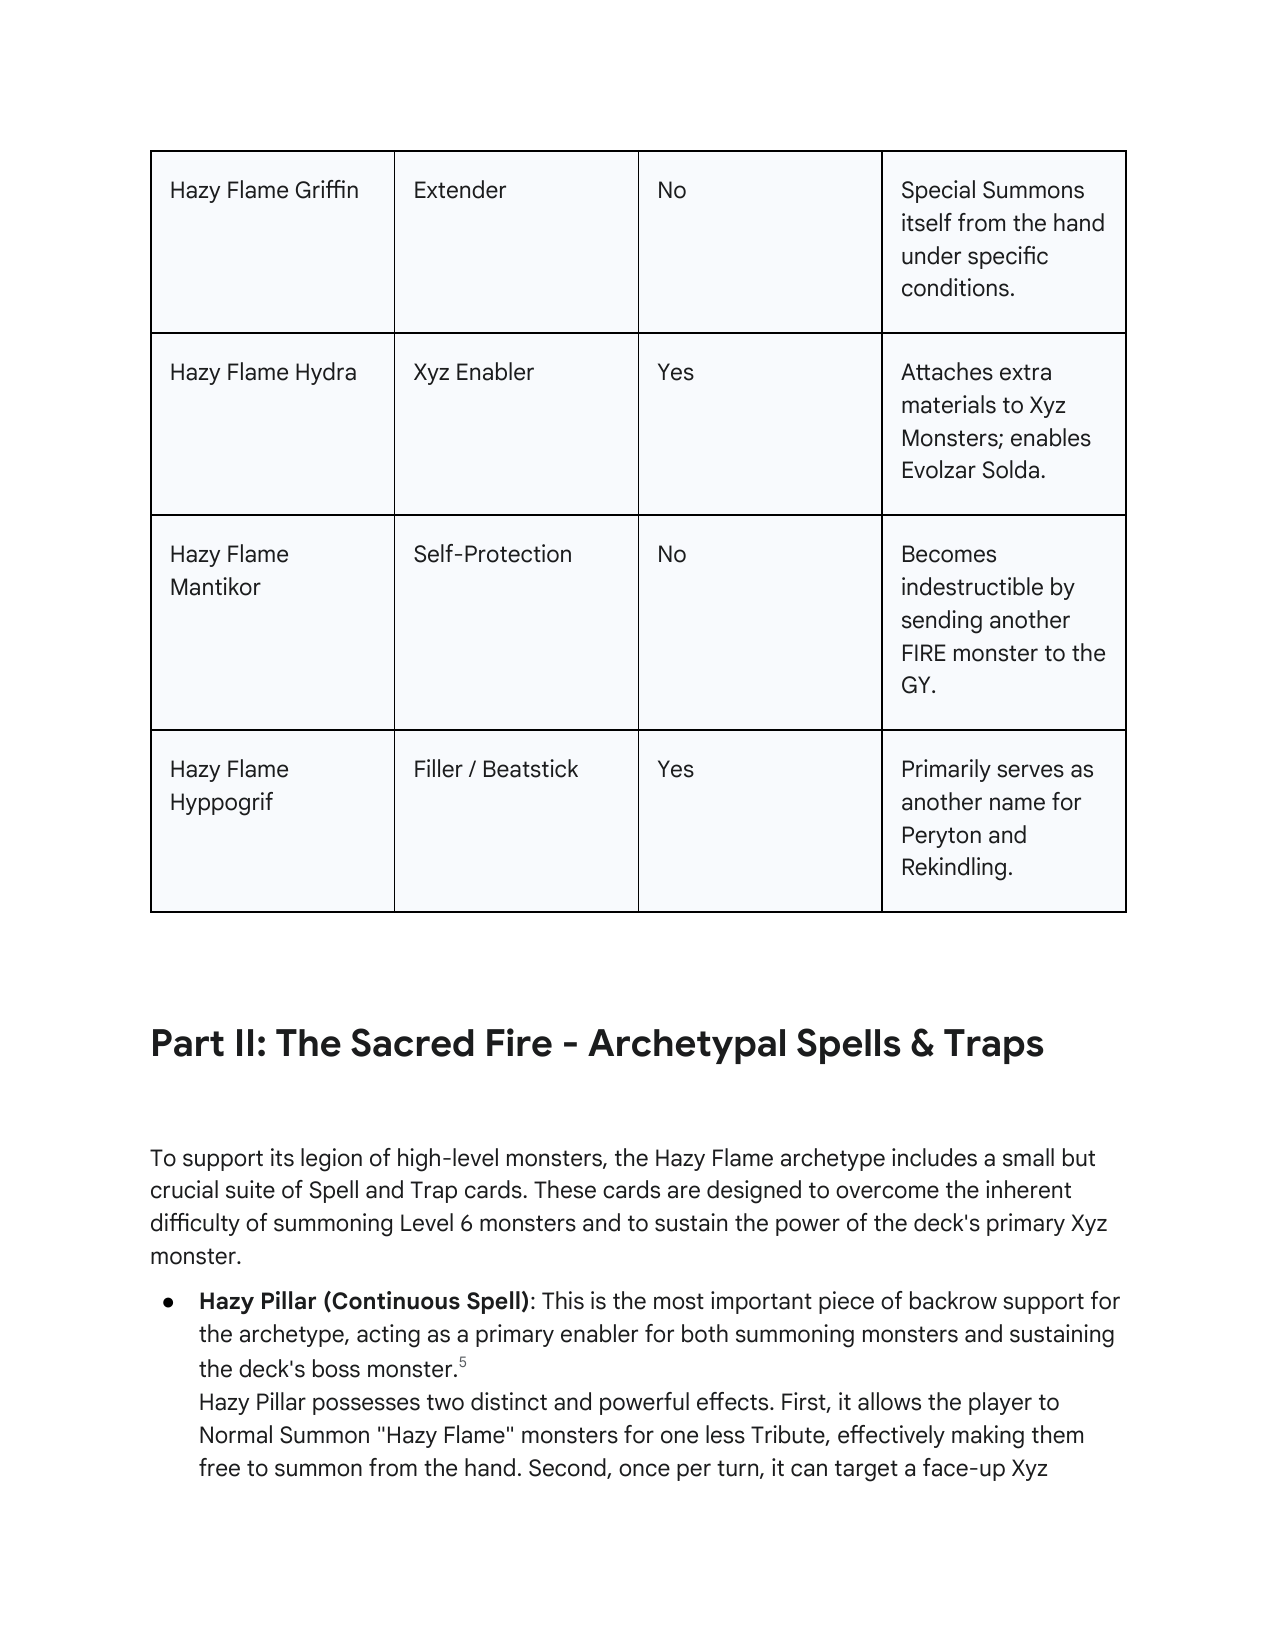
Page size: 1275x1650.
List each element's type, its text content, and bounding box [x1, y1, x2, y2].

table_cell Becomes indestructible by sending another FIRE monster to the GY. [883, 516, 1125, 729]
table_cell Special Summons itself from the hand under specific conditions. [883, 152, 1125, 332]
table_cell No [639, 516, 881, 729]
text To support its legion of high-level monsters, the Hazy Flame archetype includes a small but crucial suite of Spell and Trap cards. These cards are designed to overcome the inherent difficulty of summoning Level 6 monsters and to sustain the power of the deck's primary Xyz monster. [150, 1144, 1125, 1271]
table_cell Xyz Enabler [395, 334, 638, 514]
table_cell Yes [639, 334, 881, 514]
table_cell Hazy Flame Hydra [152, 334, 394, 514]
table_cell Primarily serves as another name for Peryton and Rekindling. [883, 731, 1125, 911]
table_cell Filler / Beatstick [395, 731, 638, 911]
table_cell Hazy Flame Griffin [152, 152, 394, 332]
table_cell Hazy Flame Mantikor [152, 516, 394, 729]
subtitle Part II: The Sacred Fire - Archetypal Spells & Traps [150, 1020, 1125, 1067]
table_cell Attaches extra materials to Xyz Monsters; enables Evolzar Solda. [883, 334, 1125, 514]
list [161, 1287, 1125, 1483]
table_cell Extender [395, 152, 638, 332]
table_cell Yes [639, 731, 881, 911]
table_cell Self-Protection [395, 516, 638, 729]
table_cell No [639, 152, 881, 332]
table_cell Hazy Flame Hyppogrif [152, 731, 394, 911]
